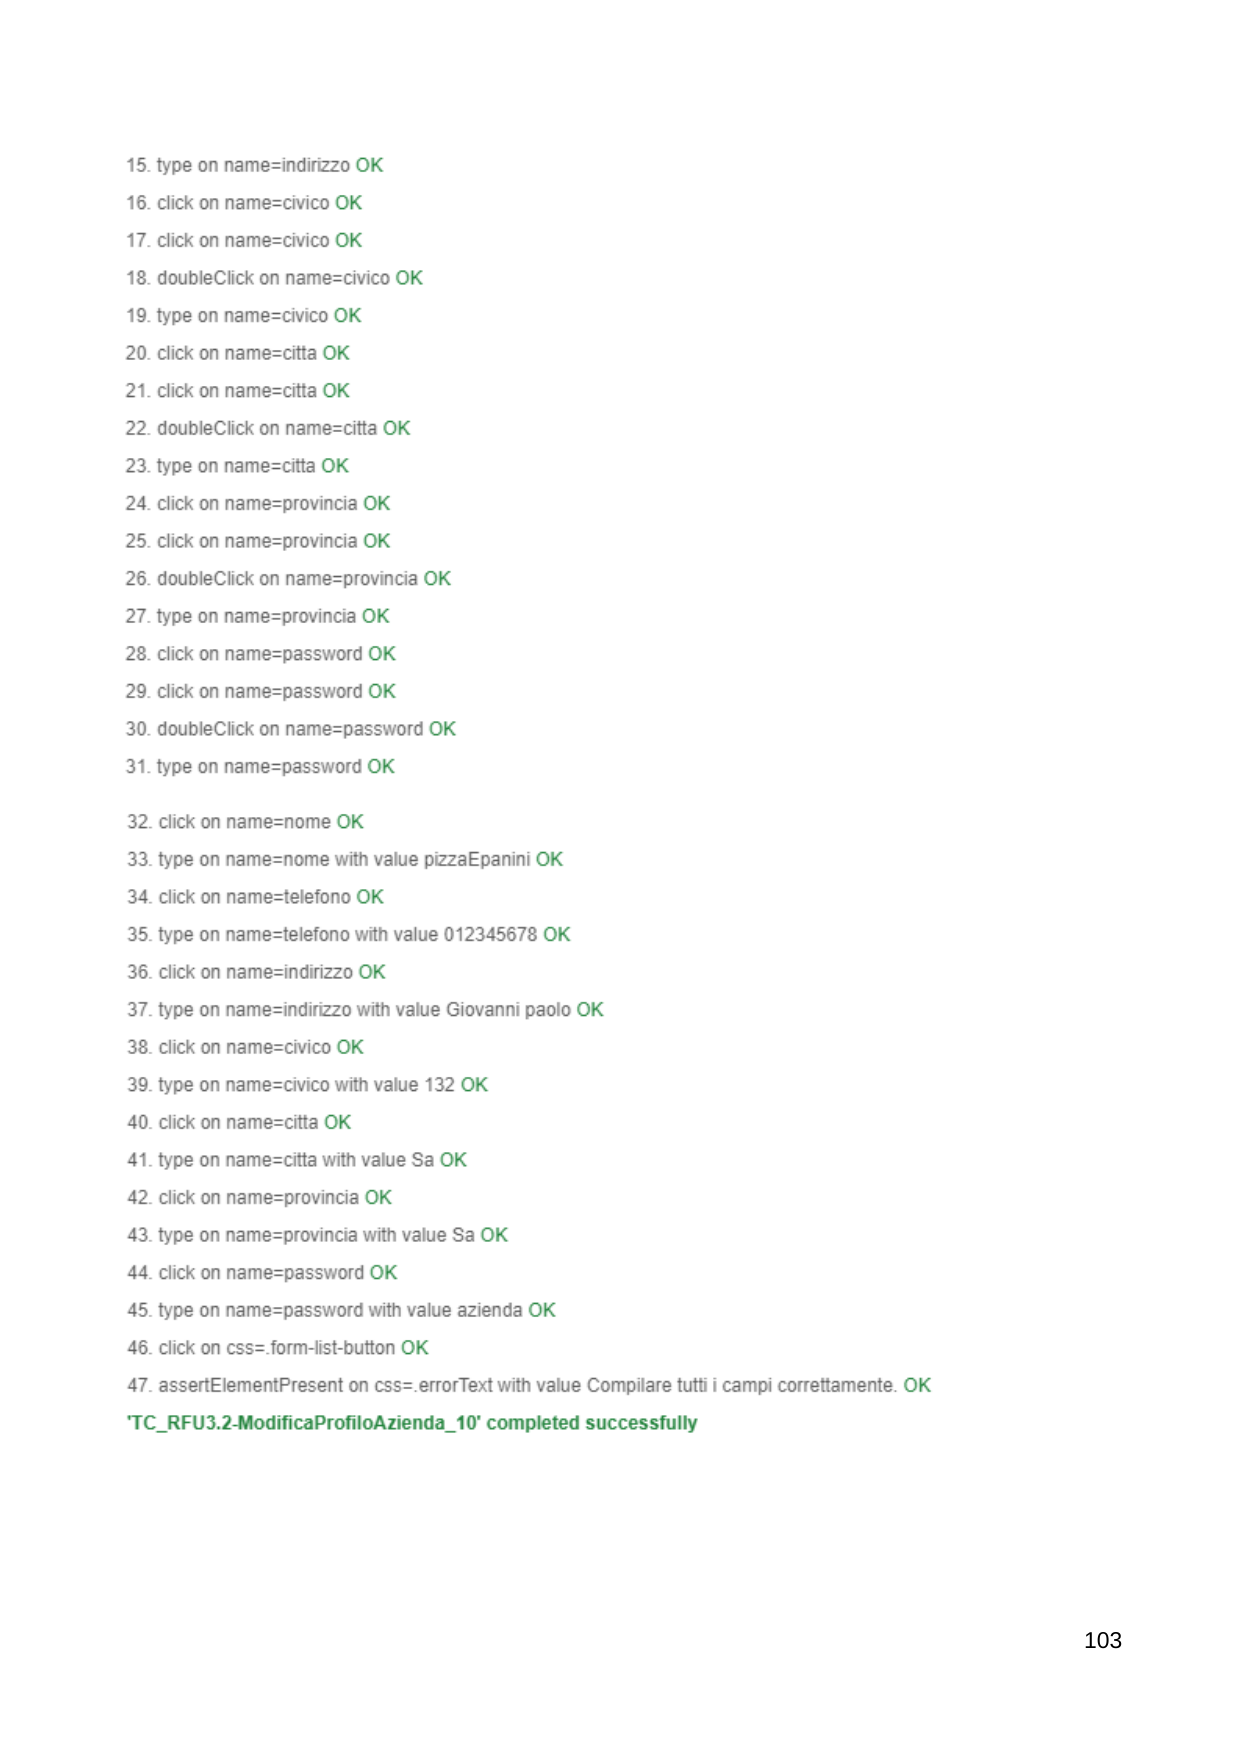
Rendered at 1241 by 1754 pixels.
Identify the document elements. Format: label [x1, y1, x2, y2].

picture [118, 147, 487, 789]
picture [118, 802, 945, 1436]
